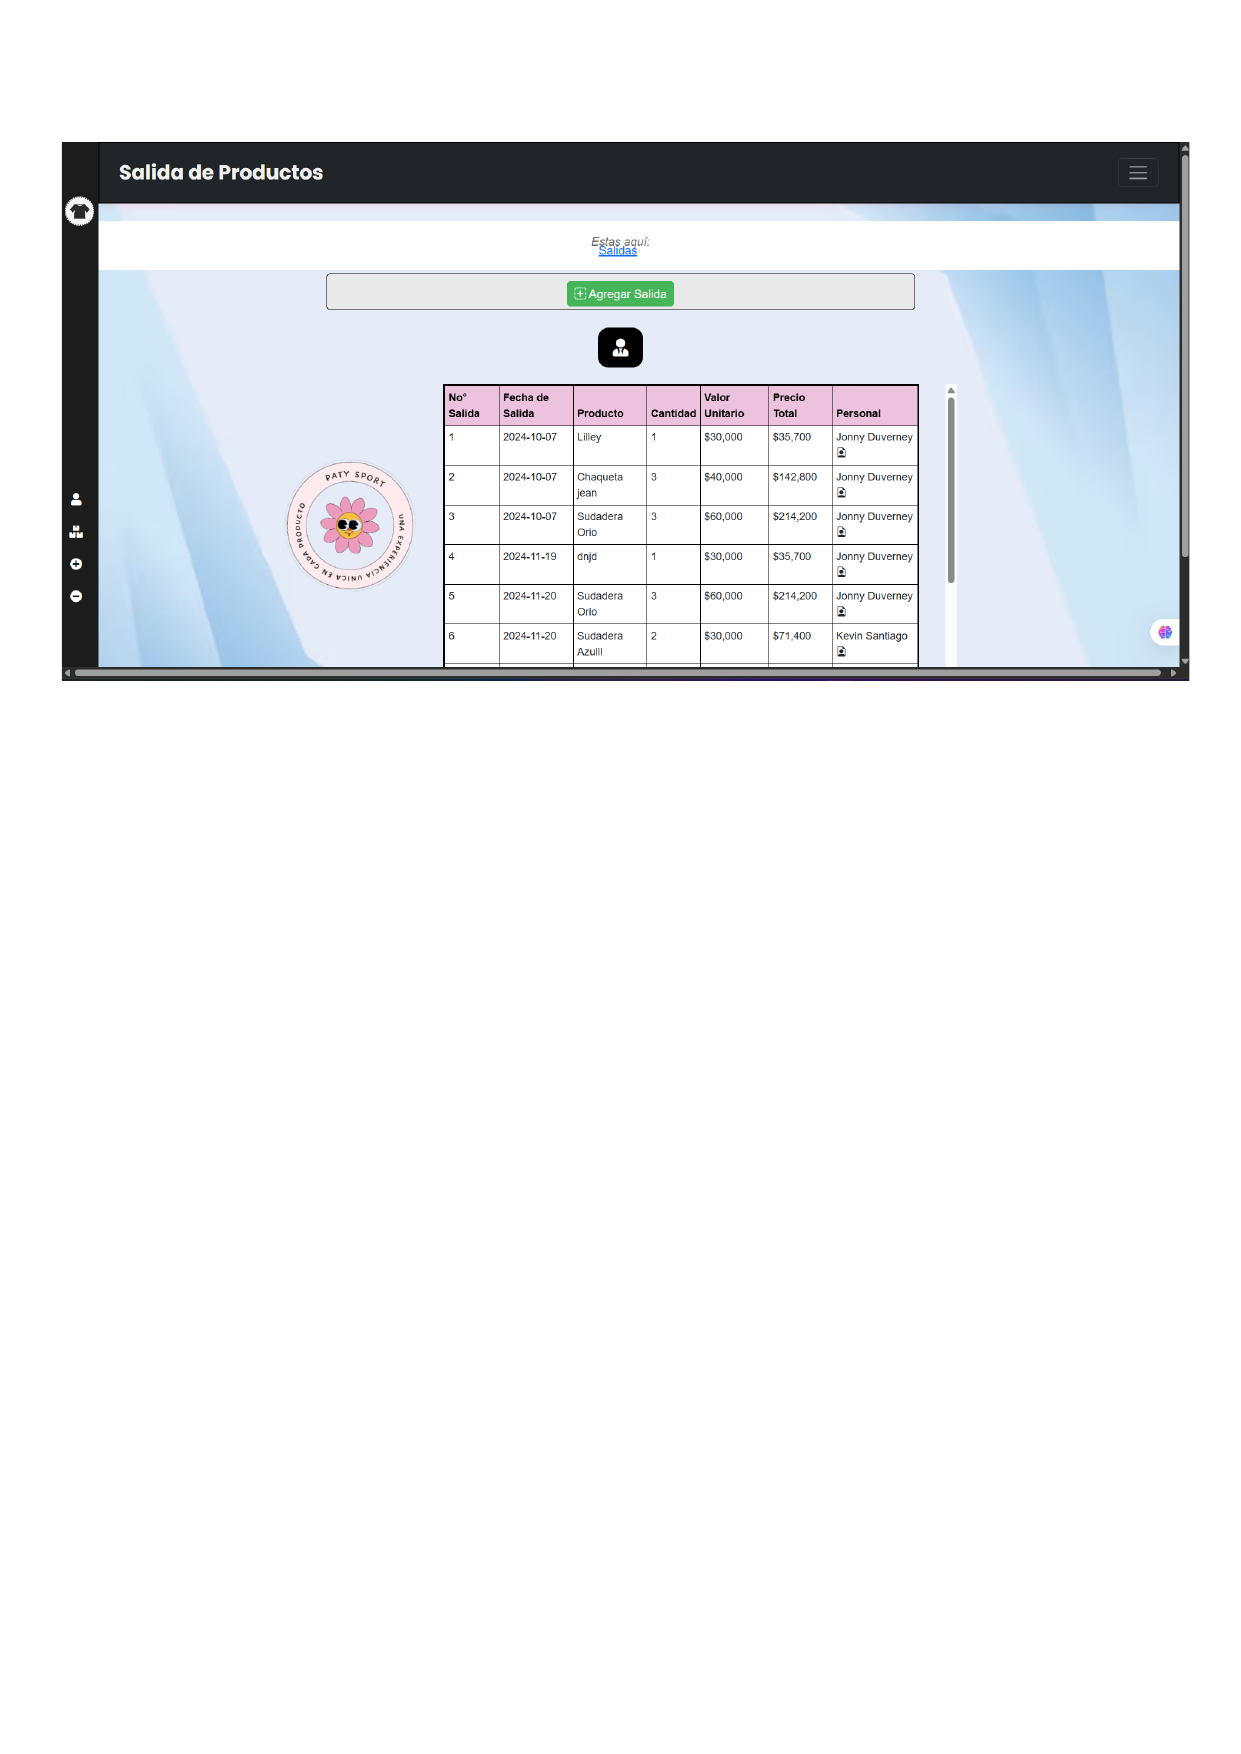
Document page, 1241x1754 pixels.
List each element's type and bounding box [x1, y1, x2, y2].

picture [61, 142, 1190, 681]
